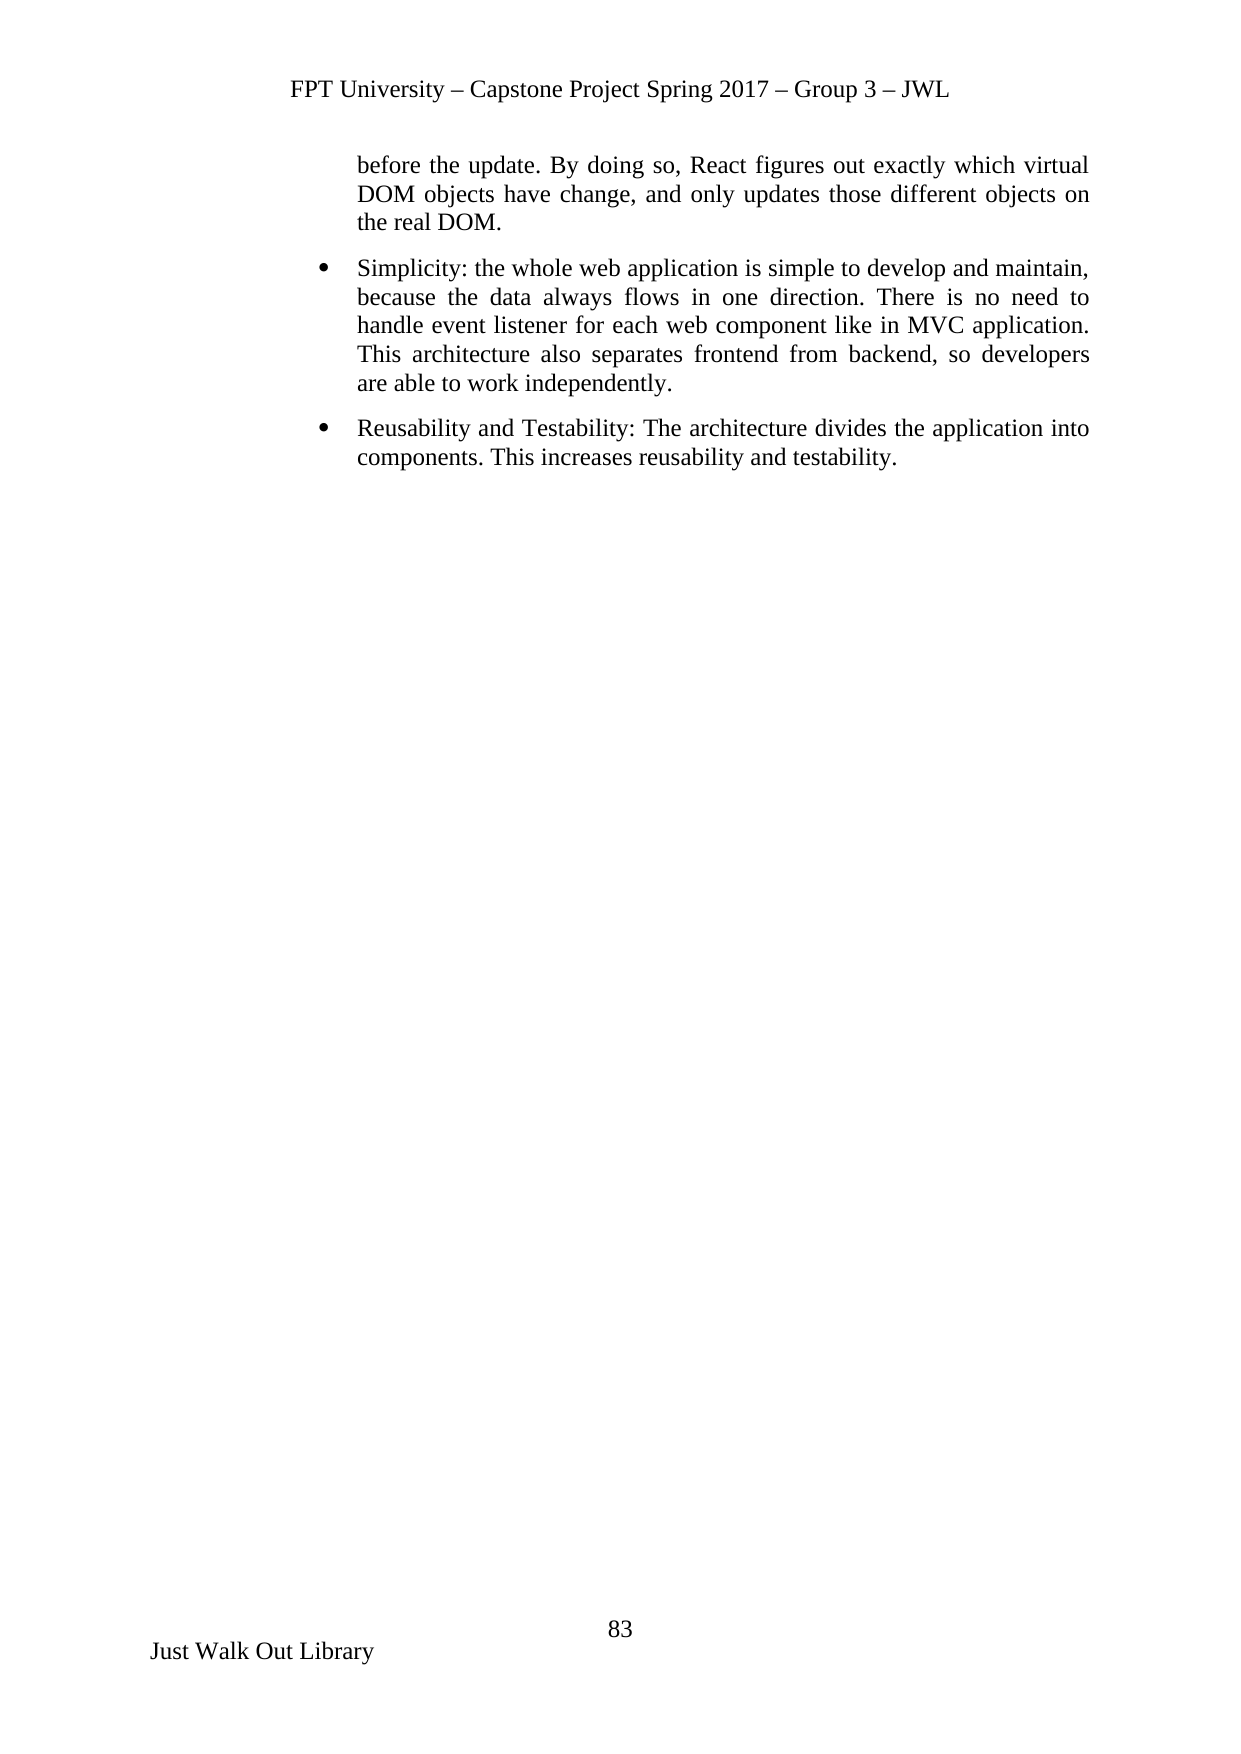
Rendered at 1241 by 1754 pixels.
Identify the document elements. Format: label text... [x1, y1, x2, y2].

list Simplicity: the whole web application is simple to develop and maintain, because the data always flows in one direction. There is no need to handle event listener for each web component like in MVC application. This architecture also separates frontend from backend, so developers are able to work independently. [319, 253, 1090, 397]
list Reusability and Testability: The architecture divides the application into components. This increases reusability and testability. [319, 413, 1090, 471]
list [319, 150, 1090, 236]
